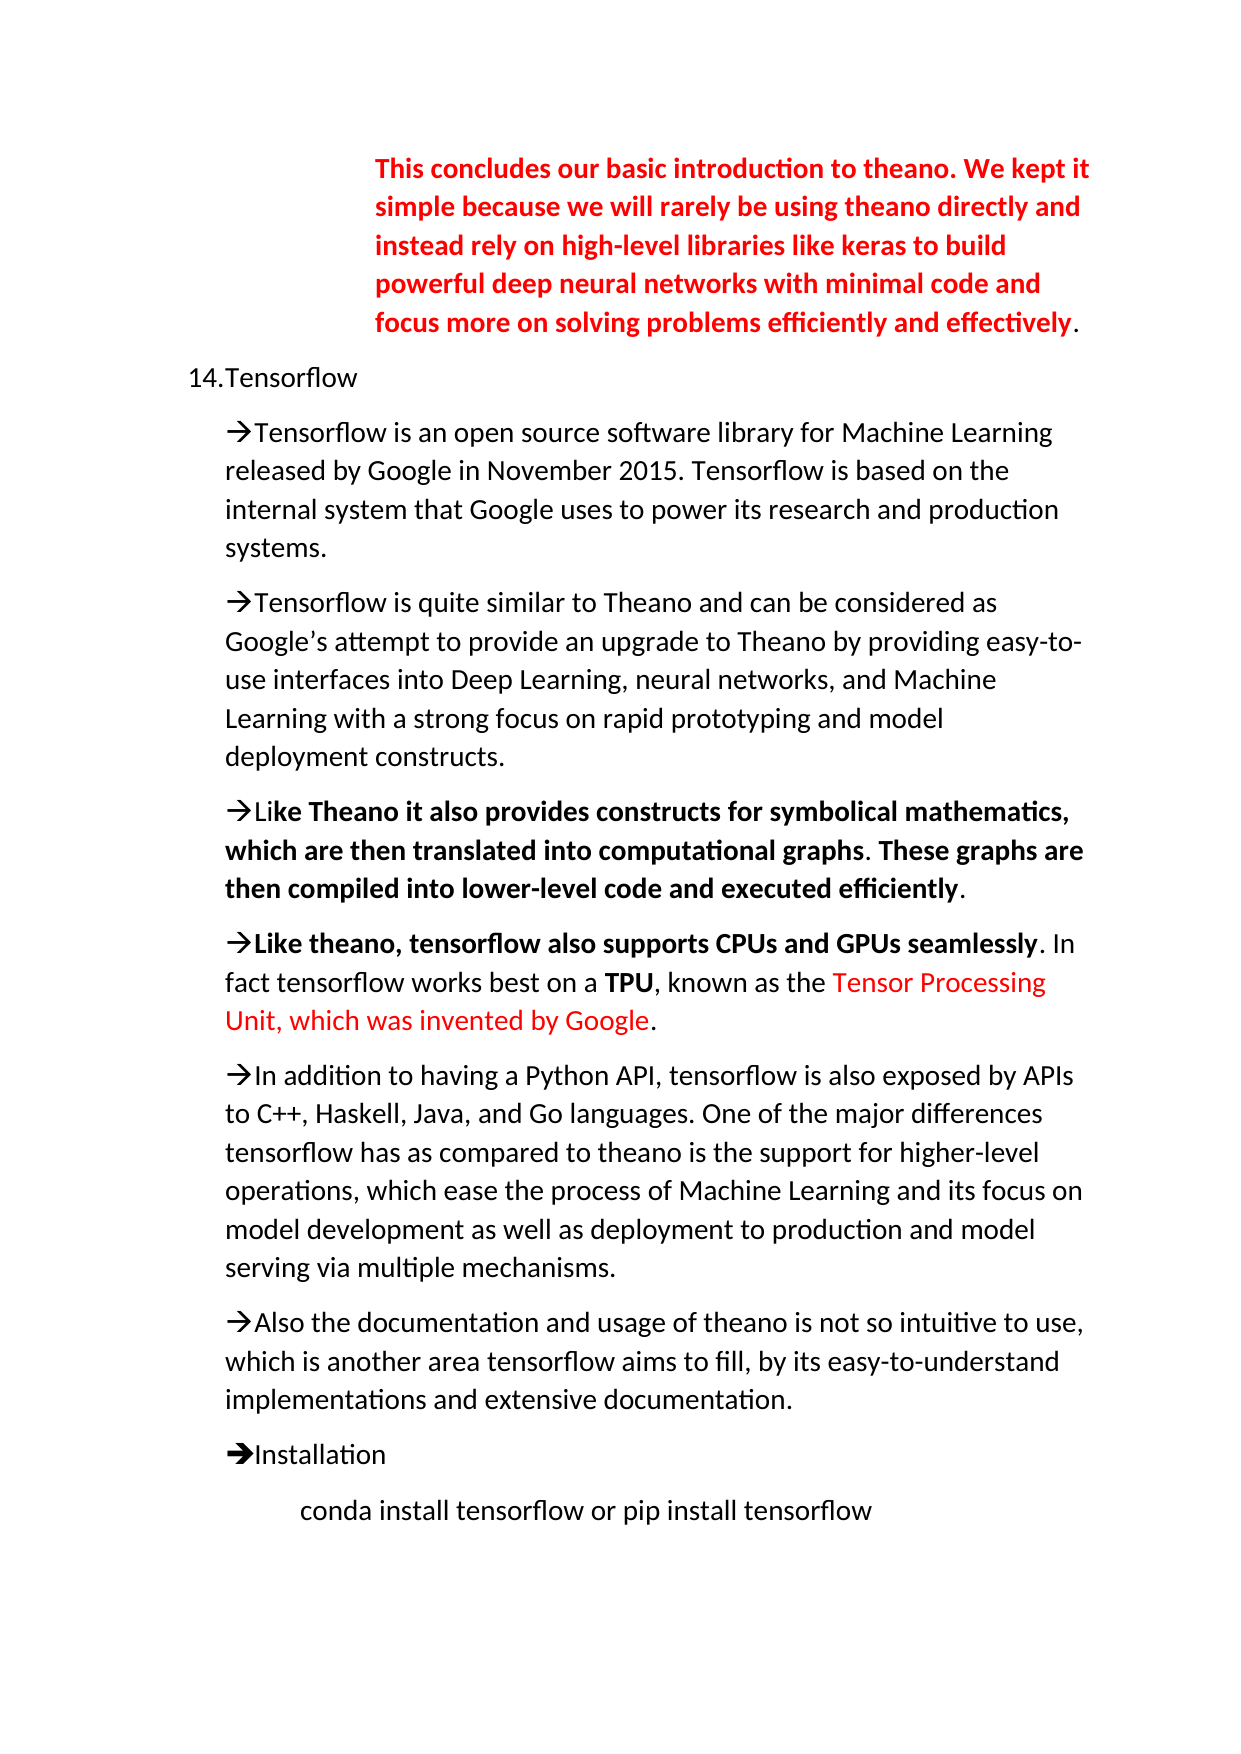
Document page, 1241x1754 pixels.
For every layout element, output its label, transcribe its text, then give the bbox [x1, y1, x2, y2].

text In addition to having a Python API, tensorflow is also exposed by APIs to C++, Haskell, Java, and Go languages. One of the major differences tensorflow has as compared to theano is the support for higher-level operations, which ease the process of Machine Learning and its focus on model development as well as deployment to production and model serving via multiple mechanisms. [225, 1057, 1090, 1285]
text conda install tensorflow or pip install tensorflow [225, 1492, 1090, 1527]
text Installation [225, 1436, 1090, 1472]
list Tensorflow [187, 359, 1090, 394]
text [375, 150, 1090, 339]
text Also the documentation and usage of theano is not so intuitive to use, which is another area tensorflow aims to fill, by its easy-to-understand implementations and extensive documentation. [225, 1304, 1090, 1417]
text Tensorflow is an open source software library for Machine Learning released by Google in November 2015. Tensorflow is based on the internal system that Google uses to power its research and production systems. [225, 414, 1090, 565]
text Like theano, tensorflow also supports CPUs and GPUs seamlessly. In fact tensorflow works best on a TPU, known as the Tensor Processing Unit, which was invented by Google. [225, 925, 1090, 1038]
text Tensorflow is quite similar to Theano and can be considered as Google’s attempt to provide an upgrade to Theano by providing easy-to-use interfaces into Deep Learning, neural networks, and Machine Learning with a strong focus on rapid prototyping and model deployment constructs. [225, 584, 1090, 774]
text Like Theano it also provides constructs for symbolical mathematics, which are then translated into computational graphs. These graphs are then compiled into lower-level code and executed efficiently. [225, 793, 1090, 906]
